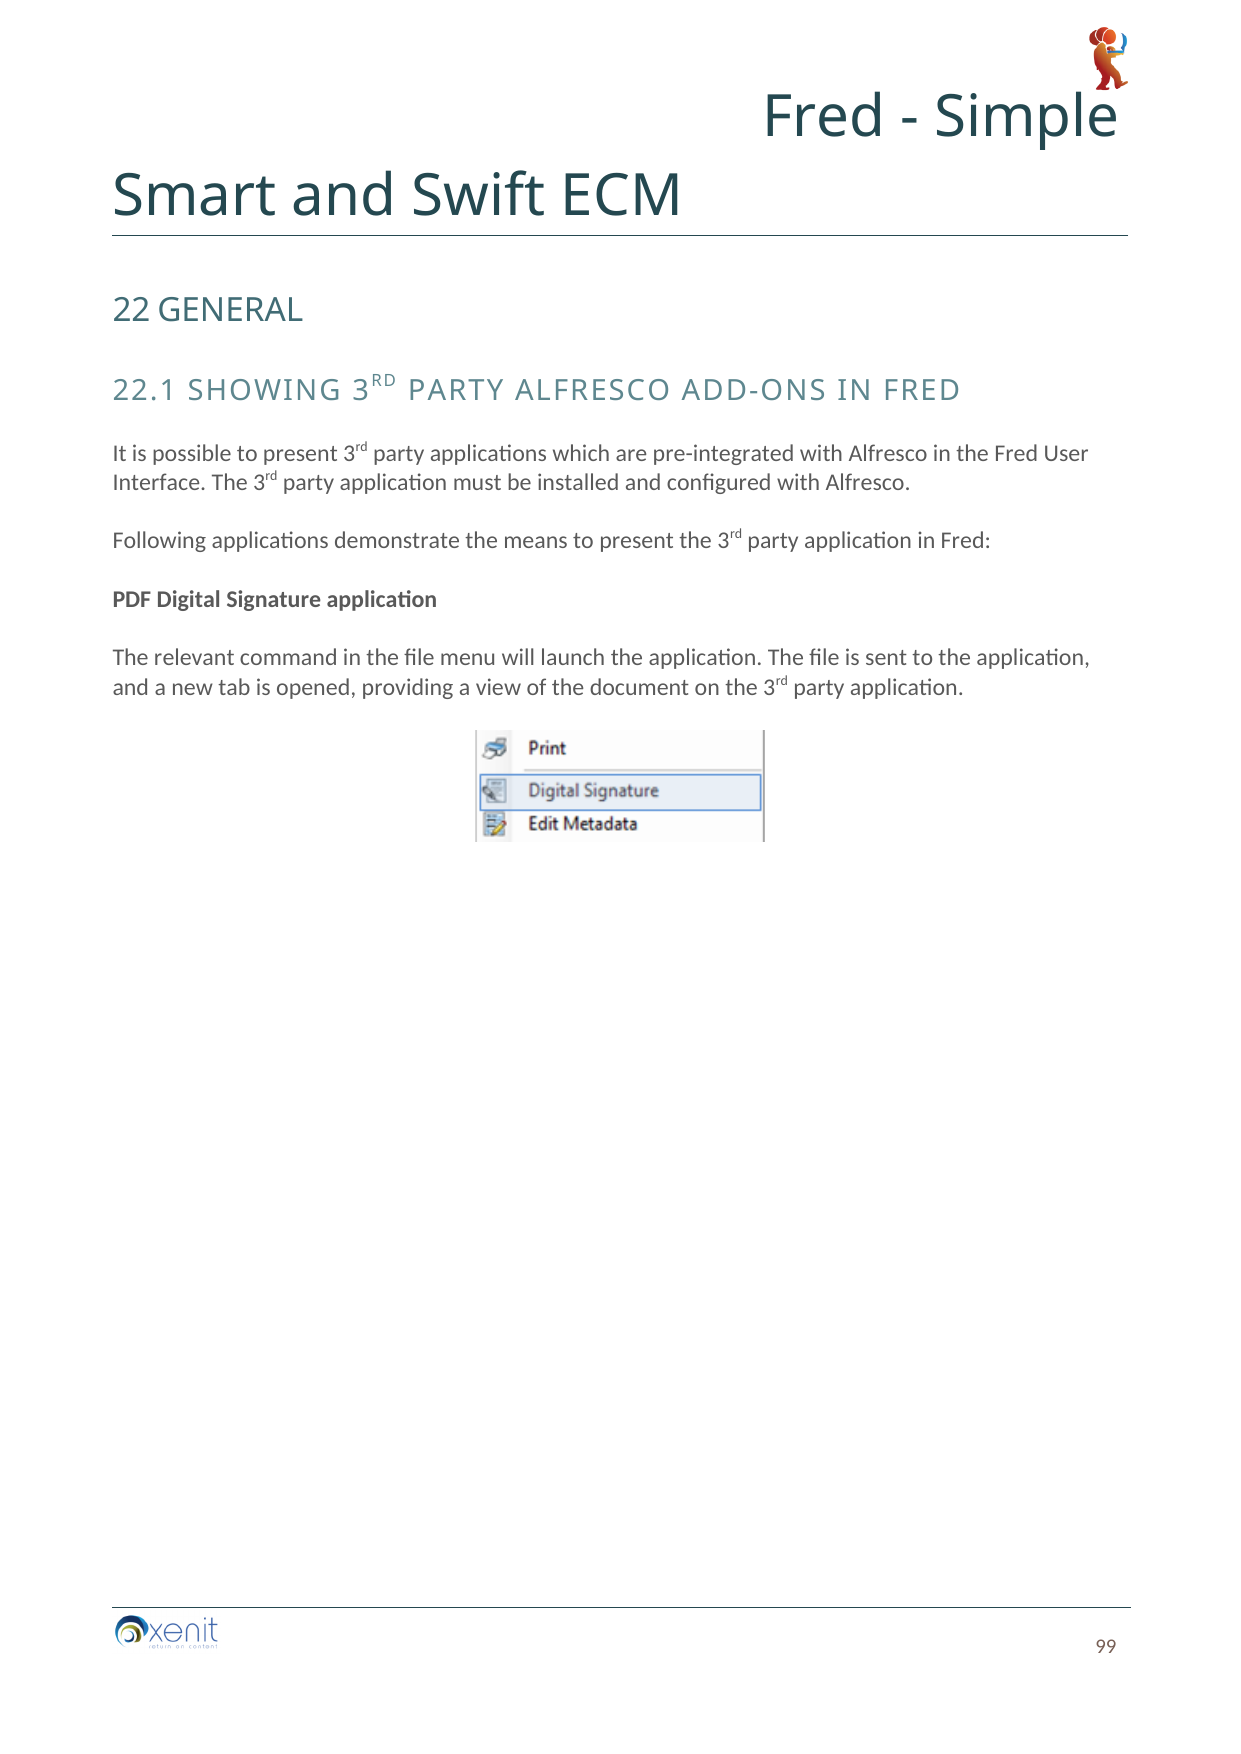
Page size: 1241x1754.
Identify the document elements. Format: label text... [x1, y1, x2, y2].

picture [1087, 25, 1130, 94]
text The relevant command in the file menu will launch the application. The file is sent to the application, and a new tab is opened, providing a view of the document on the 3rd party application. [112, 642, 1128, 701]
picture [112, 1610, 222, 1654]
subtitle Showing 3rd party Alfresco Add-ons in Fred [112, 369, 1128, 408]
picture [475, 730, 765, 842]
subtitle General [112, 286, 1128, 331]
text Following applications demonstrate the means to present the 3rd party application in Fred: [112, 525, 1128, 555]
text PDF Digital Signature application [112, 584, 1128, 613]
text It is possible to present 3rd party applications which are pre-integrated with Alfresco in the Fred User Interface. The 3rd party application must be installed and configured with Alfresco. [112, 438, 1128, 496]
